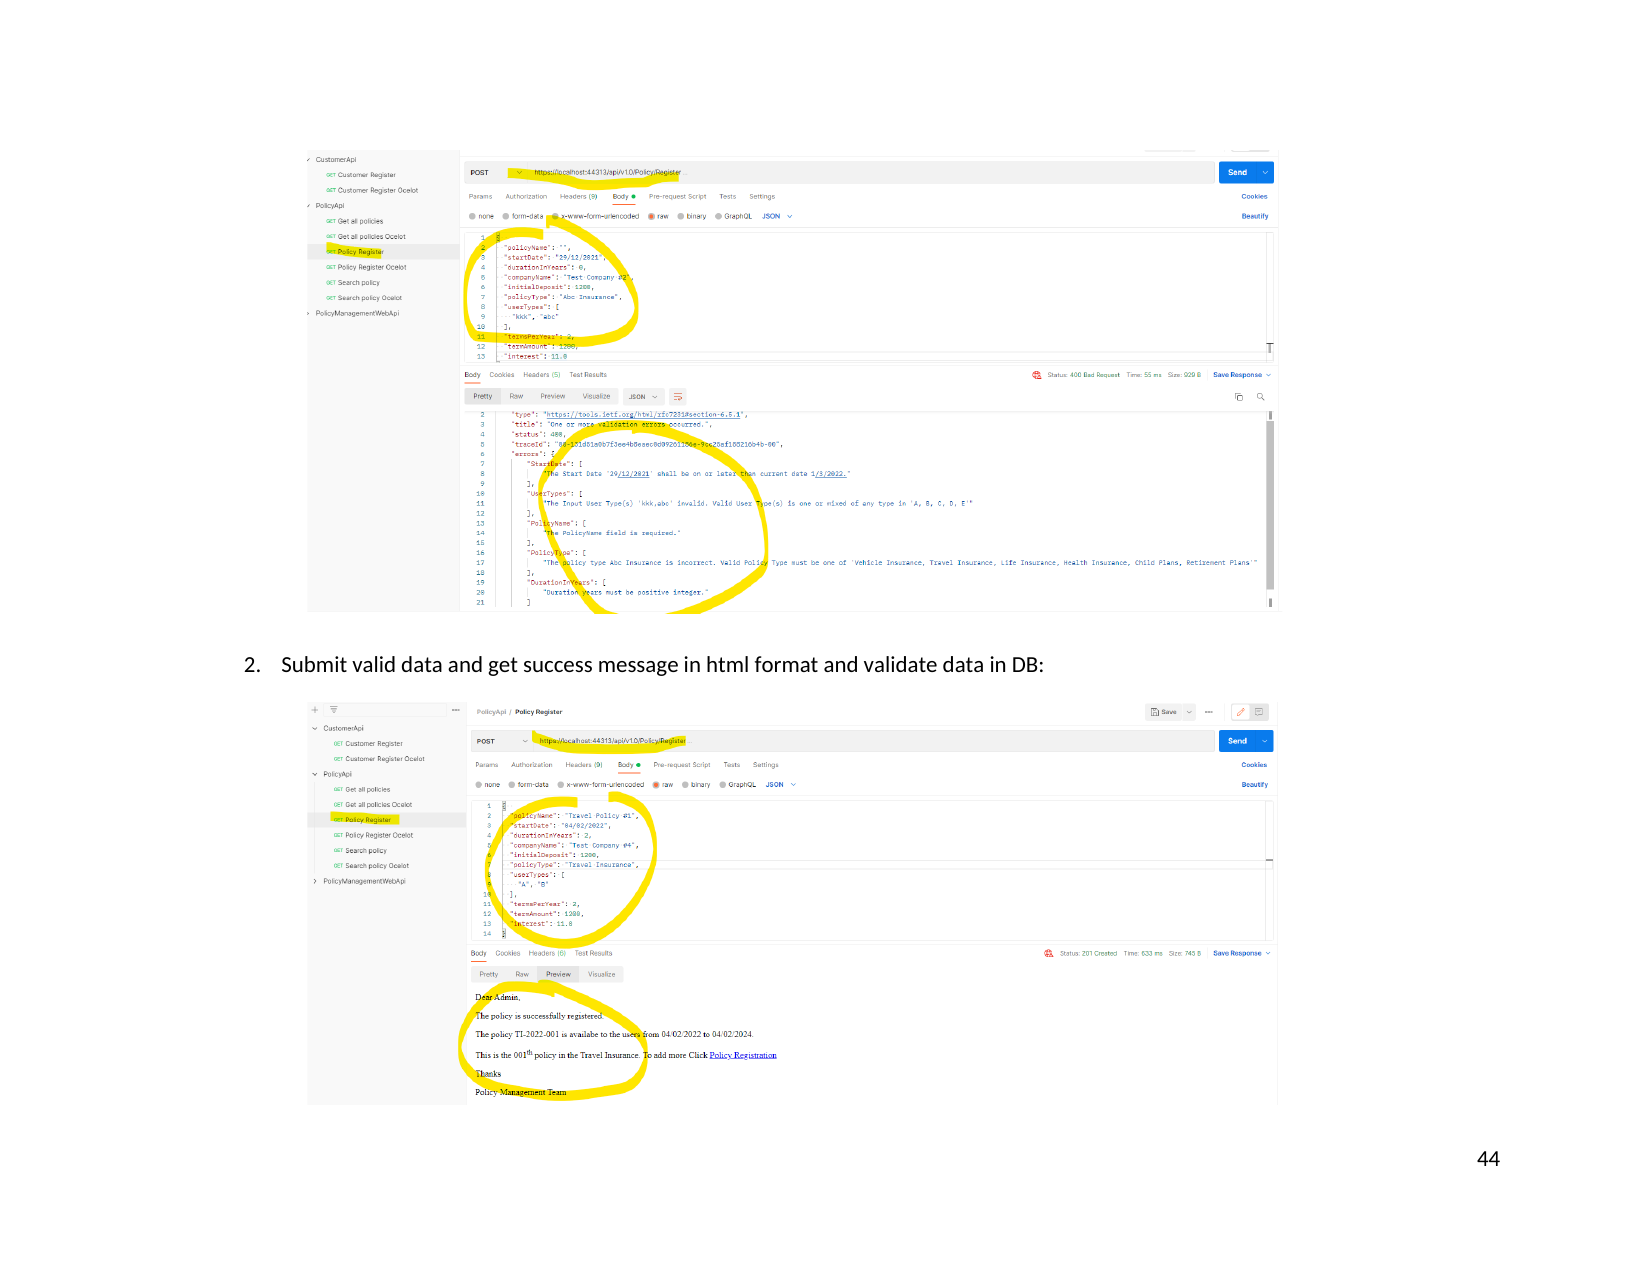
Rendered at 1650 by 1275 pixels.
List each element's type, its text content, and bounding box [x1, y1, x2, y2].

picture [307, 150, 1283, 625]
picture [307, 702, 1283, 1105]
list Submit valid data and get success message in html format and validate data in DB: [244, 650, 1500, 678]
